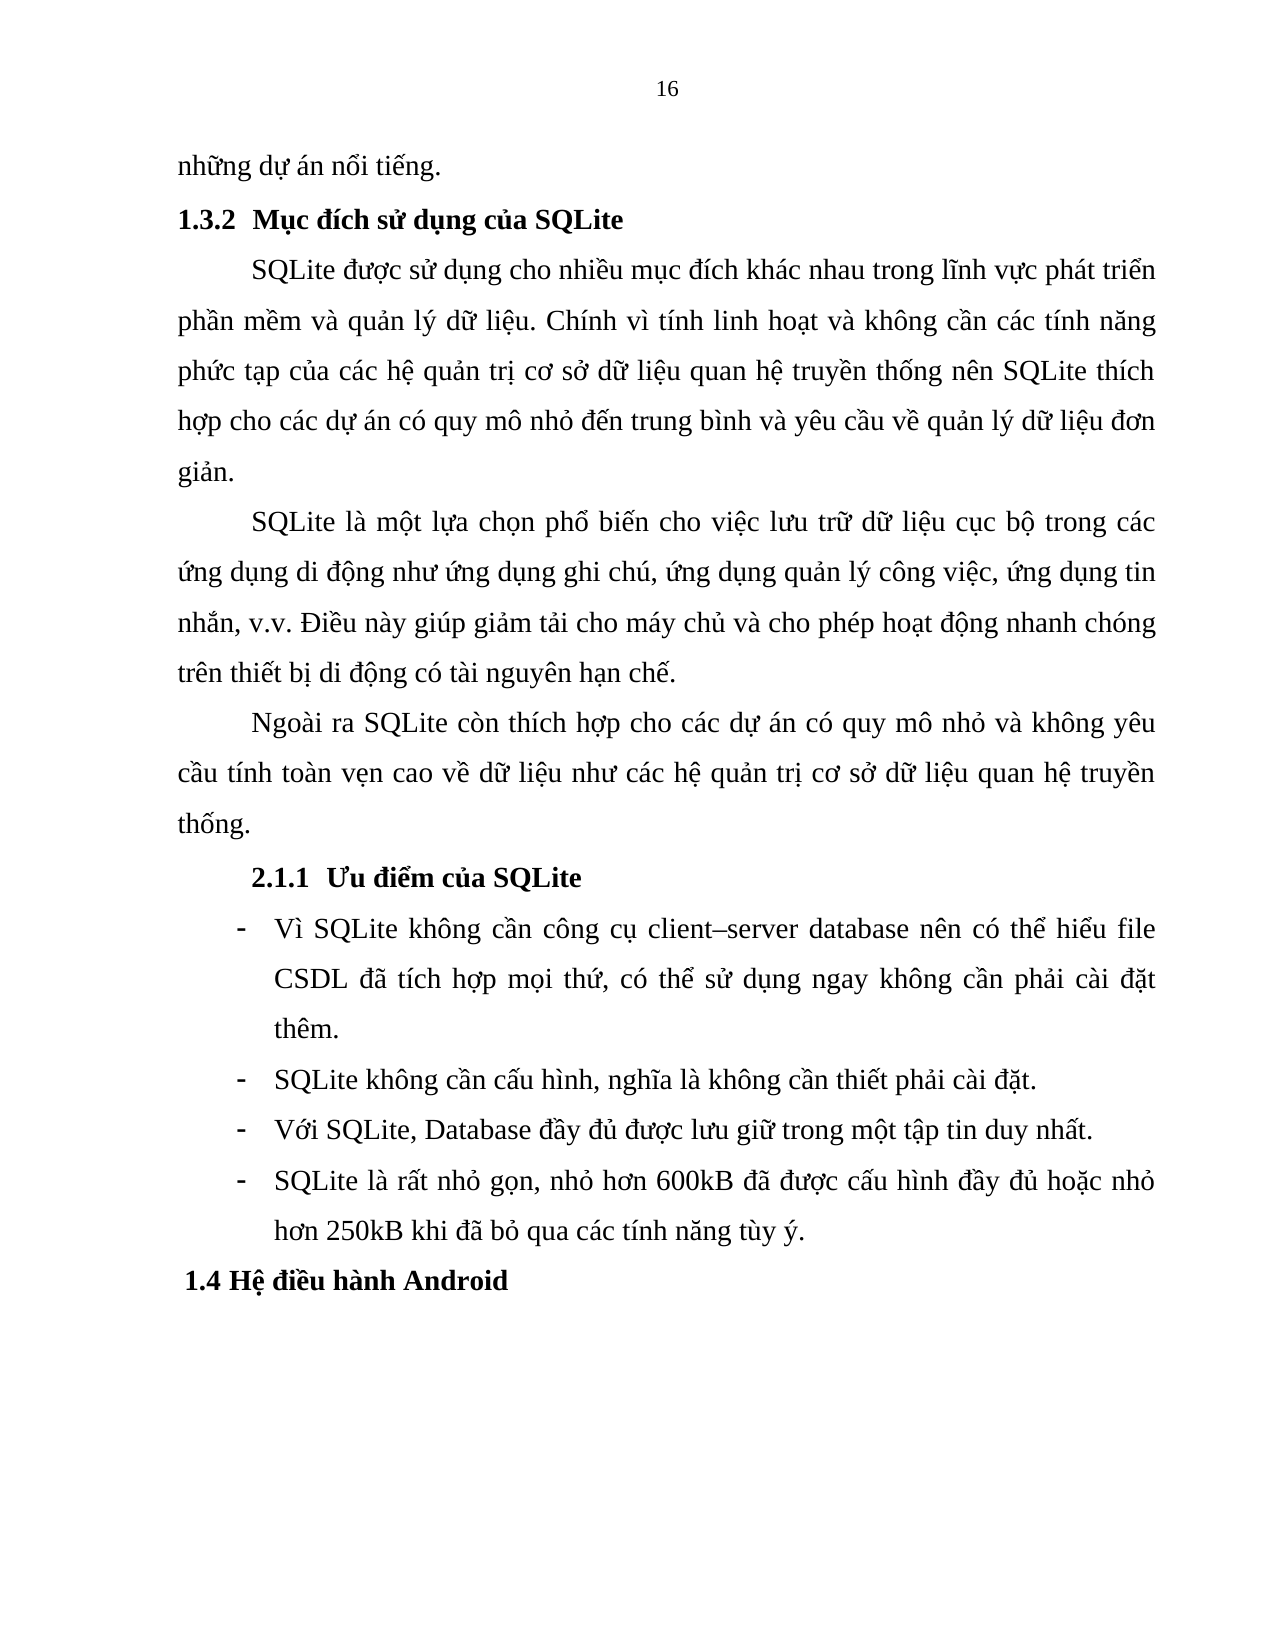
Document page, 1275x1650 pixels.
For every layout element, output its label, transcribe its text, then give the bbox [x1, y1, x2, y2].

subtitle Hệ điều hành Android [184, 1263, 1157, 1297]
subtitle Mục đích sử dụng của SQLite [177, 202, 1157, 236]
text Ngoài ra SQLite còn thích hợp cho các dự án có quy mô nhỏ và không yêu cầu tính toàn vẹn cao về dữ liệu như các hệ quản trị cơ sở dữ liệu quan hệ truyền thống. [177, 705, 1157, 839]
list SQLite không cần cấu hình, nghĩa là không cần thiết phải cài đặt. [236, 1062, 1157, 1095]
text SQLite là một lựa chọn phổ biến cho việc lưu trữ dữ liệu cục bộ trong các ứng dụng di động như ứng dụng ghi chú, ứng dụng quản lý công việc, ứng dụng tin nhắn, v.v. Điều này giúp giảm tải cho máy chủ và cho phép hoạt động nhanh chóng trên thiết bị di động có tài nguyên hạn chế. [177, 504, 1157, 688]
list Với SQLite, Database đầy đủ được lưu giữ trong một tập tin duy nhất. [236, 1112, 1157, 1146]
text SQLite được sử dụng cho nhiều mục đích khác nhau trong lĩnh vực phát triển phần mềm và quản lý dữ liệu. Chính vì tính linh hoạt và không cần các tính năng phức tạp của các hệ quản trị cơ sở dữ liệu quan hệ truyền thống nên SQLite thích hợp cho các dự án có quy mô nhỏ đến trung bình và yêu cầu về quản lý dữ liệu đơn giản. [177, 252, 1157, 487]
list Vì SQLite không cần công cụ client–server database nên có thể hiểu file CSDL đã tích hợp mọi thứ, có thể sử dụng ngay không cần phải cài đặt thêm. [236, 911, 1157, 1045]
subtitle Ưu điểm của SQLite [251, 860, 1157, 894]
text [177, 148, 1157, 181]
list SQLite là rất nhỏ gọn, nhỏ hơn 600kB đã được cấu hình đầy đủ hoặc nhỏ hơn 250kB khi đã bỏ qua các tính năng tùy ý. [236, 1163, 1157, 1247]
